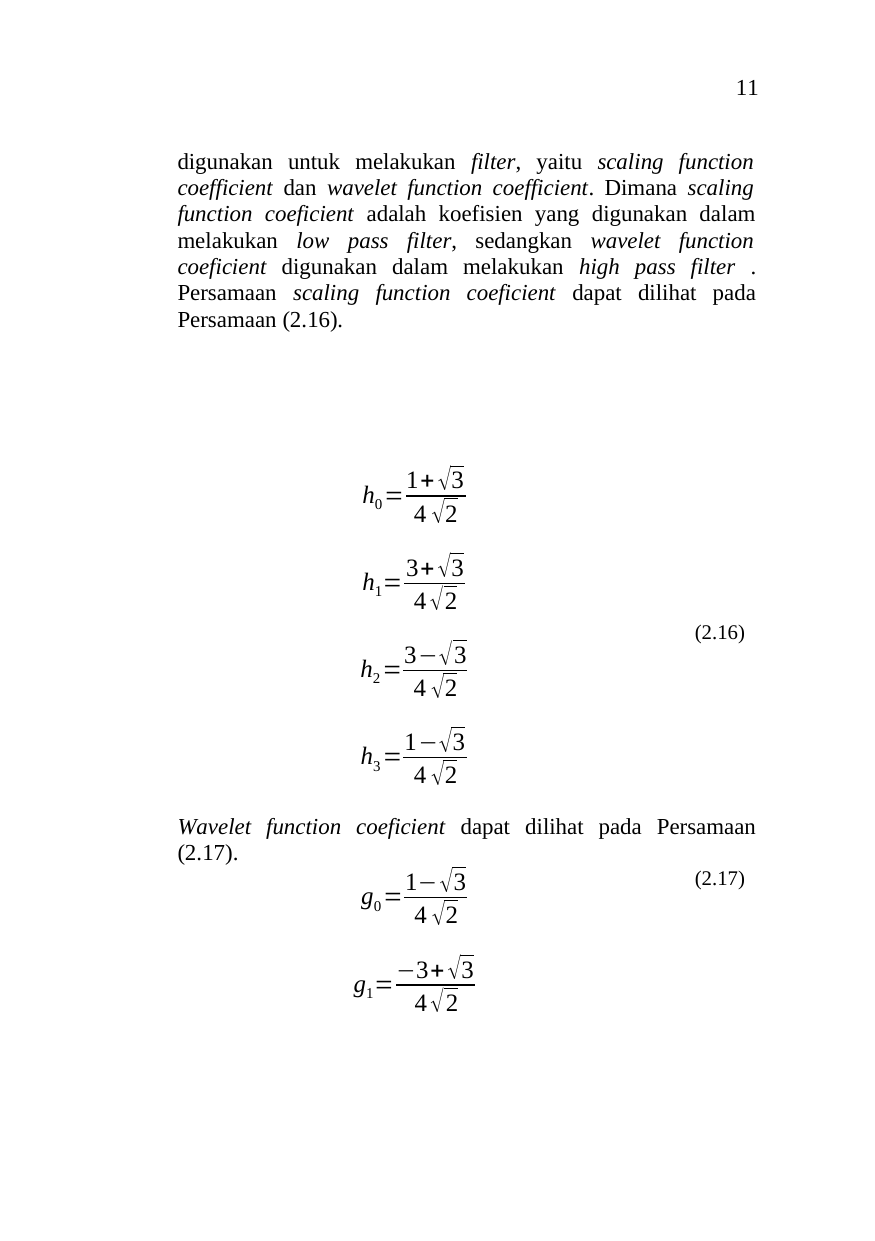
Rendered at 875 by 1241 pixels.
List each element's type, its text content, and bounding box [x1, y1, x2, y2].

table_header (2.17) [668, 866, 772, 1040]
table_header (2.16) [668, 464, 772, 813]
table_header [161, 866, 667, 1040]
table_header [161, 464, 667, 813]
text Wavelet function coeficient dapat dilihat pada Persamaan (2.17). [177, 813, 756, 866]
